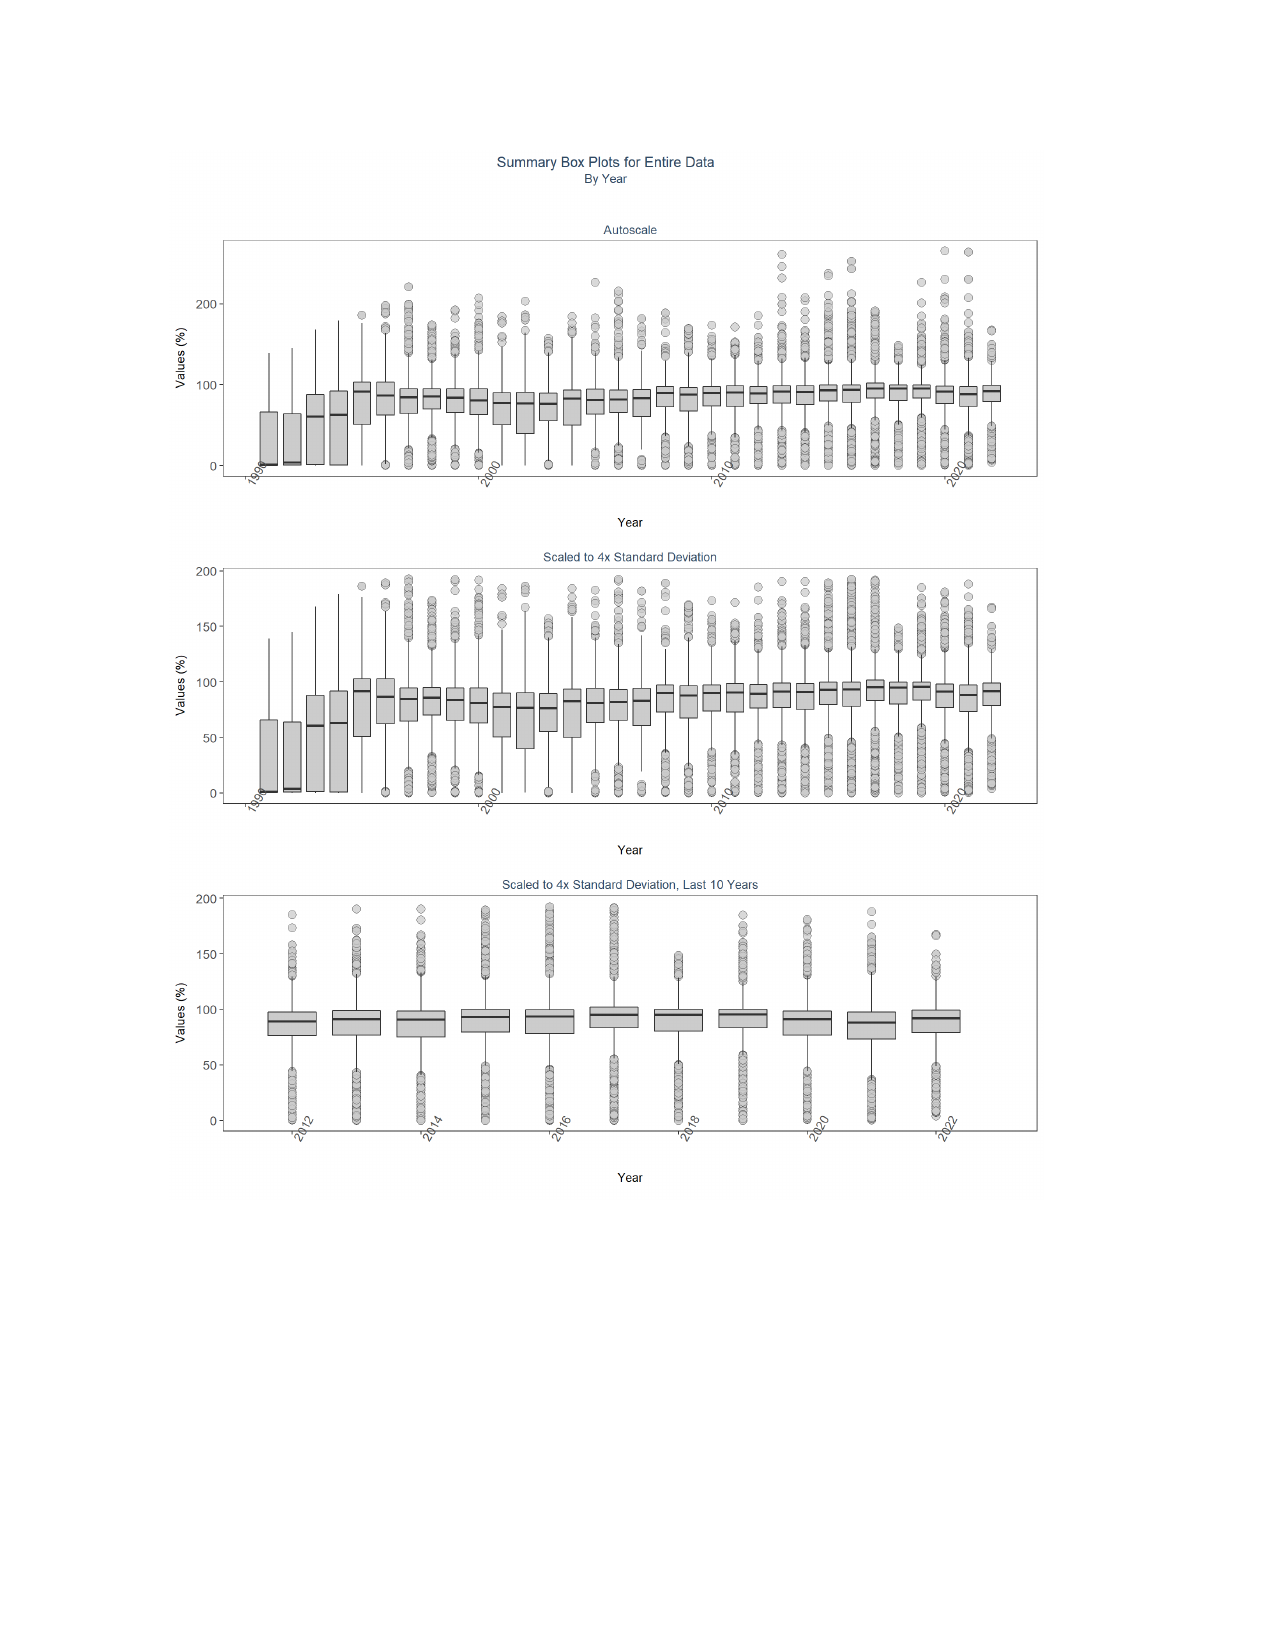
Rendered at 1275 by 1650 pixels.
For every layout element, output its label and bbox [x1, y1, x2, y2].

picture [168, 150, 1044, 1200]
